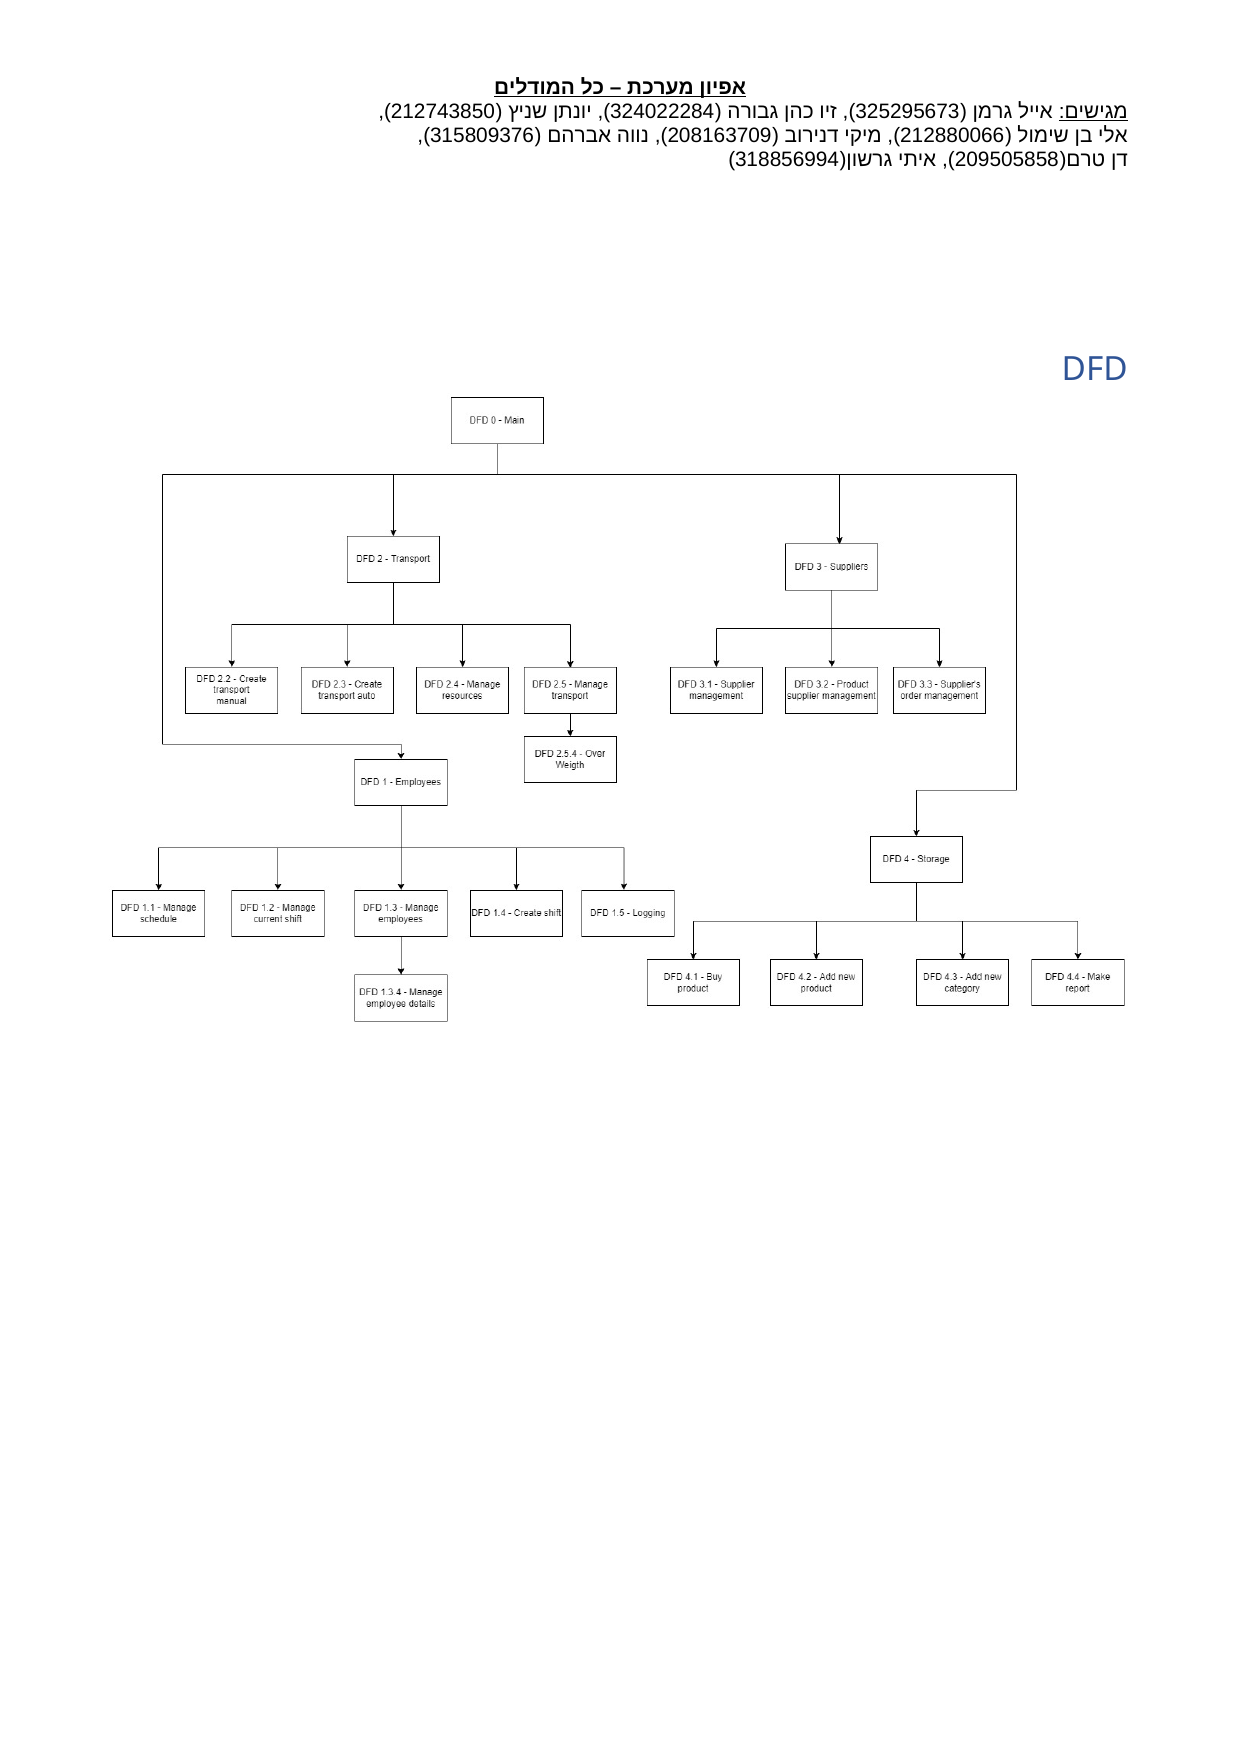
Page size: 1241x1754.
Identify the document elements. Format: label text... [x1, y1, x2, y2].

picture [108, 393, 1128, 1025]
subtitle DFD [112, 344, 1128, 390]
